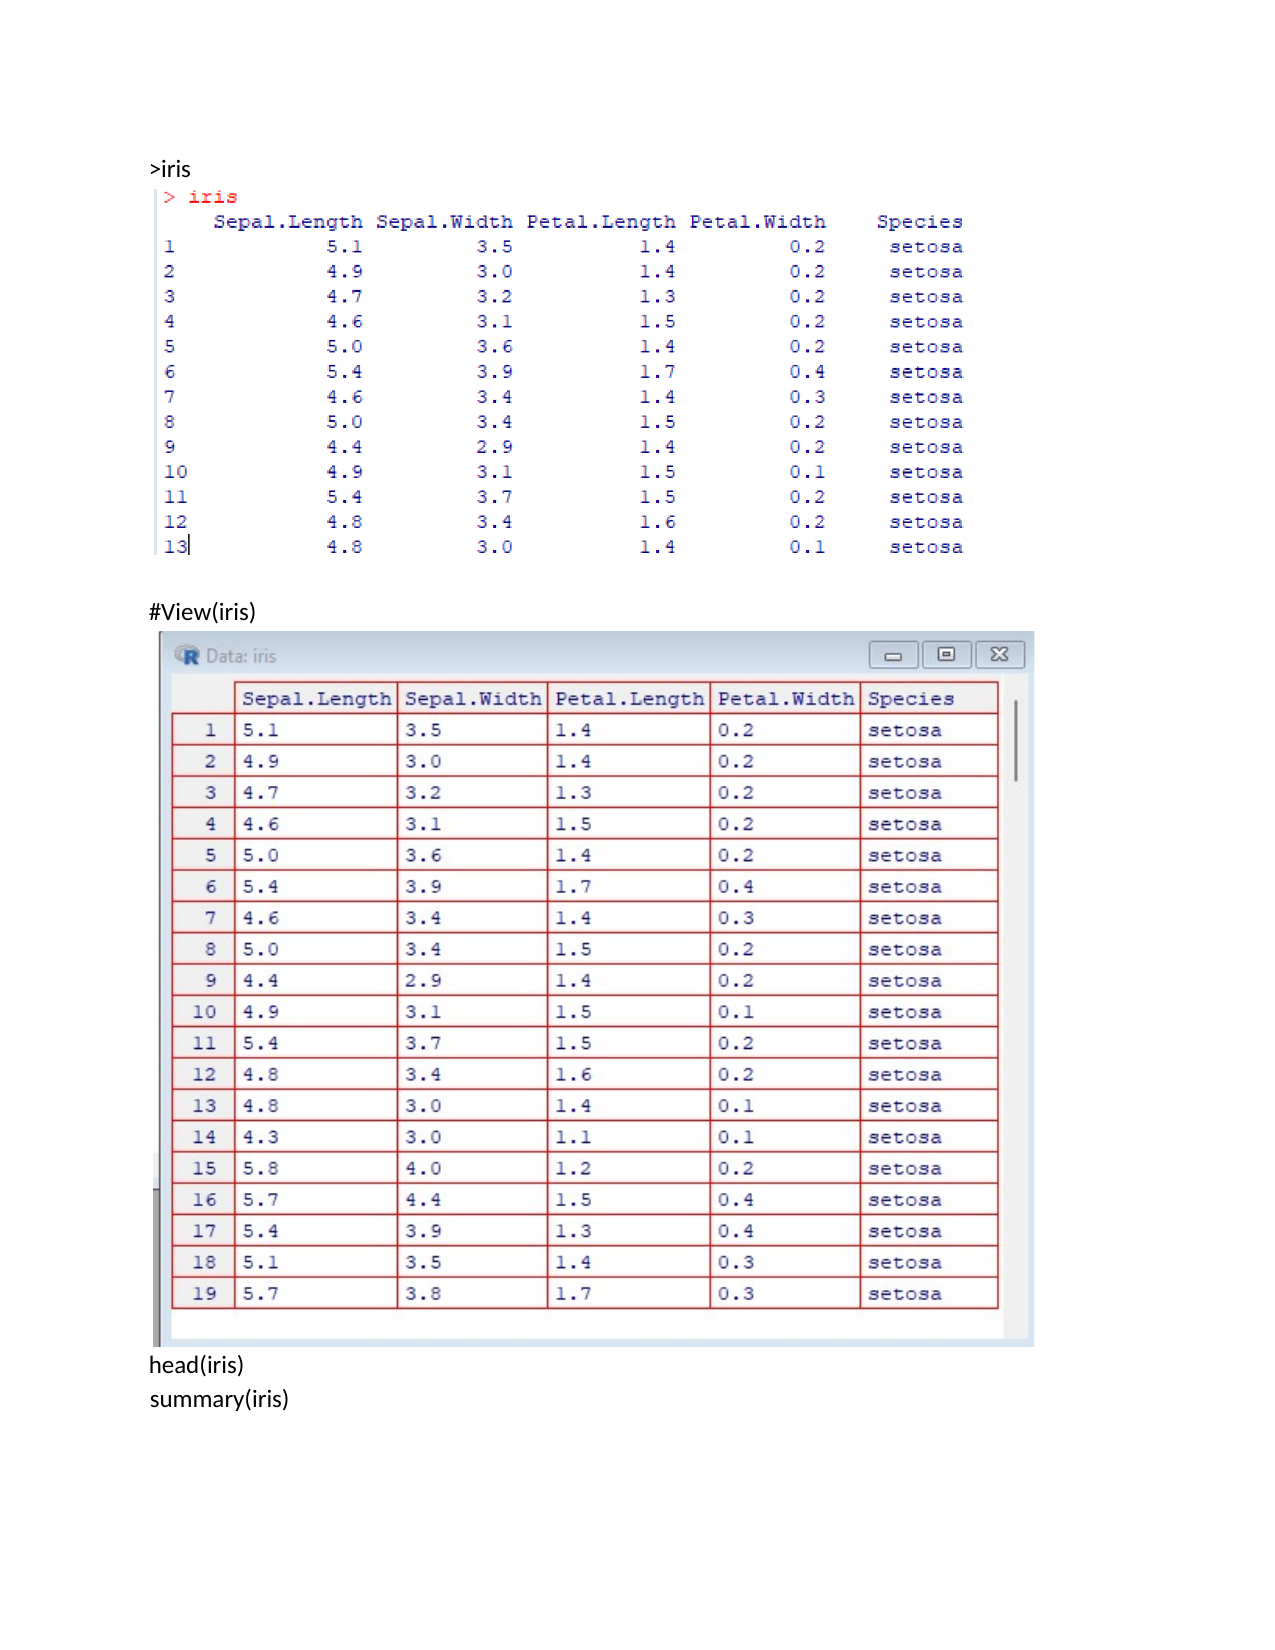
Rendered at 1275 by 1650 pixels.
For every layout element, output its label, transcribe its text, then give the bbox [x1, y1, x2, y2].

text #View(iris) [148, 596, 713, 626]
picture [153, 188, 974, 555]
picture [153, 631, 1035, 1347]
text >iris [148, 153, 713, 184]
text head(iris) summary(iris) [148, 1349, 384, 1414]
